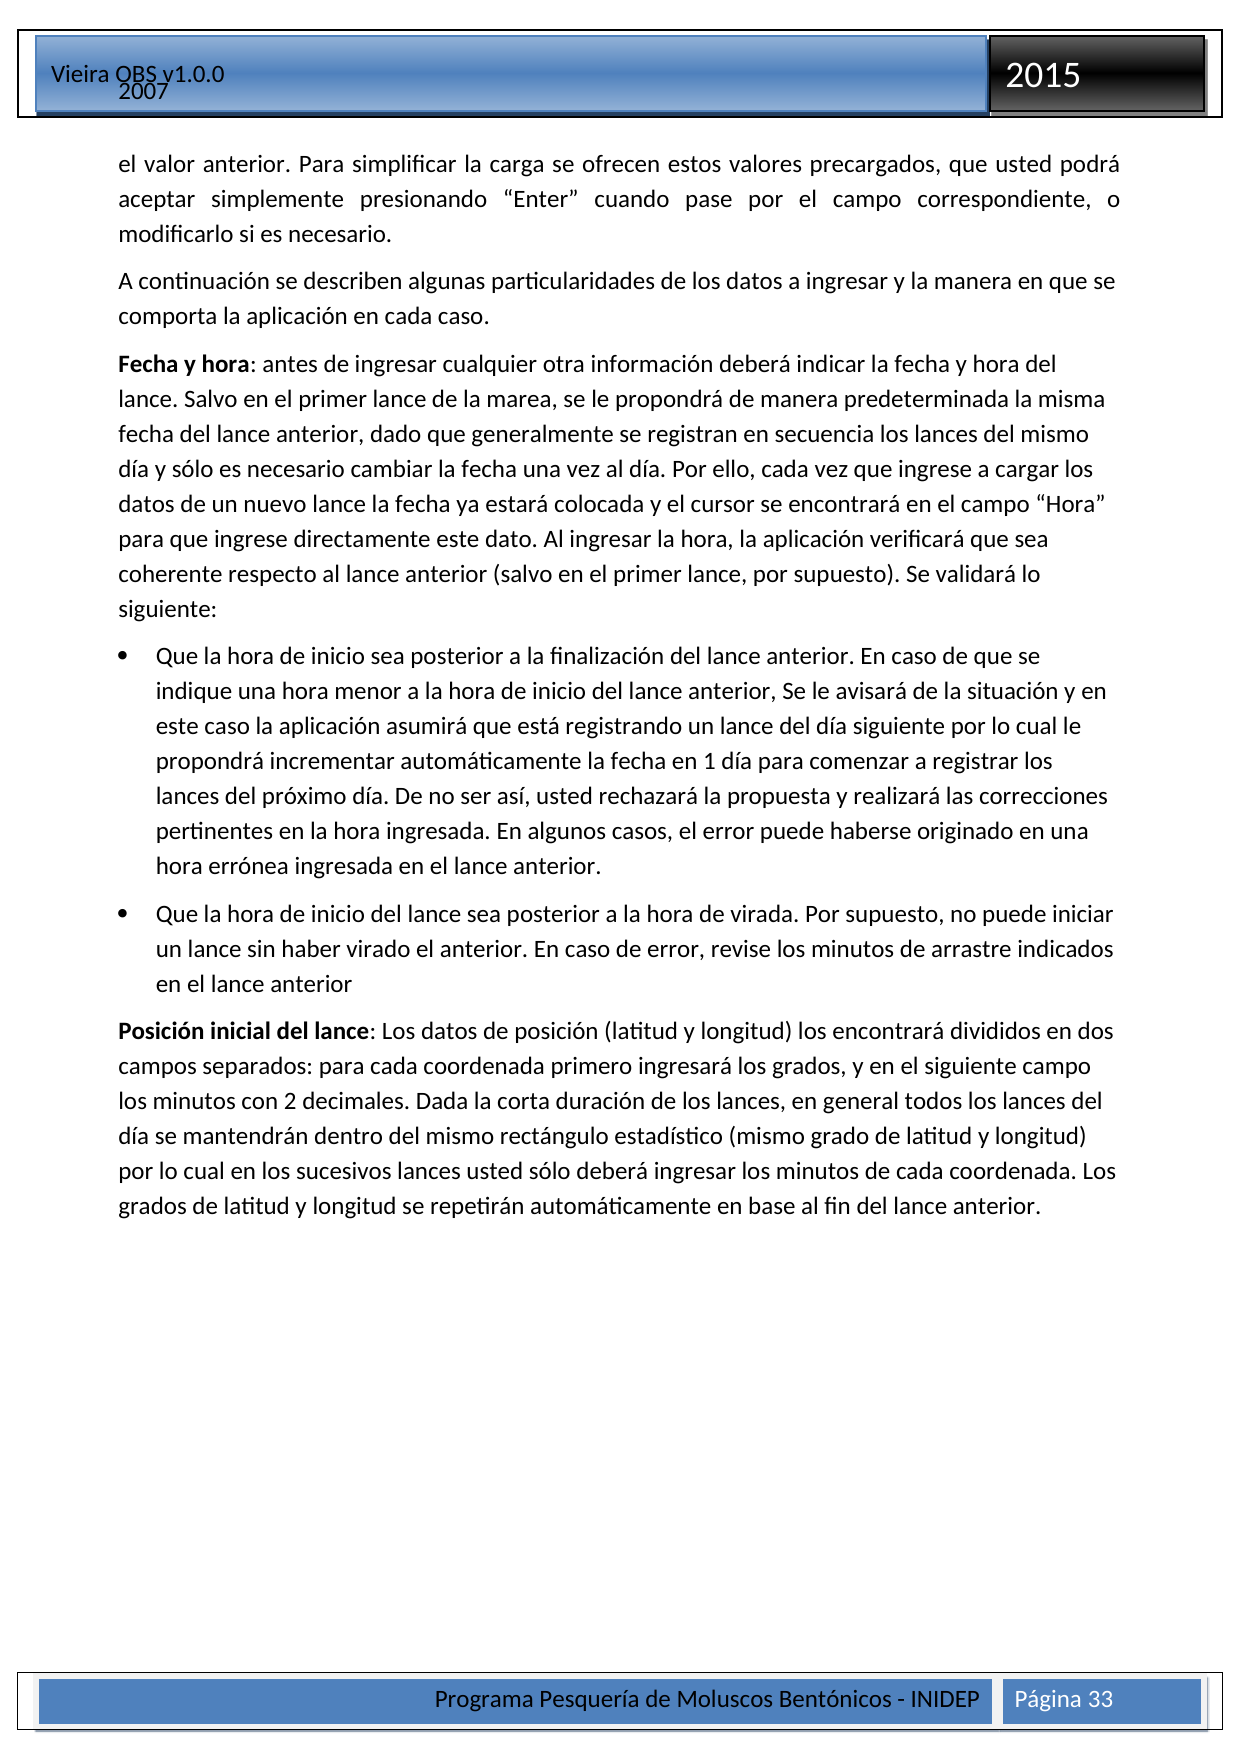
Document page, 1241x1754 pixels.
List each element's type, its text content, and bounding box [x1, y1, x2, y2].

text Posición inicial del lance: Los datos de posición (latitud y longitud) los encontrará divididos en dos campos separados: para cada coordenada primero ingresará los grados, y en el siguiente campo los minutos con 2 decimales. Dada la corta duración de los lances, en general todos los lances del día se mantendrán dentro del mismo rectángulo estadístico (mismo grado de latitud y longitud) por lo cual en los sucesivos lances usted sólo deberá ingresar los minutos de cada coordenada. Los grados de latitud y longitud se repetirán automáticamente en base al fin del lance anterior. [118, 1015, 1122, 1221]
text Fecha y hora: antes de ingresar cualquier otra información deberá indicar la fecha y hora del lance. Salvo en el primer lance de la marea, se le propondrá de manera predeterminada la misma fecha del lance anterior, dado que generalmente se registran en secuencia los lances del mismo día y sólo es necesario cambiar la fecha una vez al día. Por ello, cada vez que ingrese a cargar los datos de un nuevo lance la fecha ya estará colocada y el cursor se encontrará en el campo “Hora” para que ingrese directamente este dato. Al ingresar la hora, la aplicación verificará que sea coherente respecto al lance anterior (salvo en el primer lance, por supuesto). Se validará lo siguiente: [118, 348, 1122, 623]
text A continuación se describen algunas particularidades de los datos a ingresar y la manera en que se comporta la aplicación en cada caso. [118, 265, 1122, 331]
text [118, 148, 1122, 248]
list Que la hora de inicio del lance sea posterior a la hora de virada. Por supuesto, no puede iniciar un lance sin haber virado el anterior. En caso de error, revise los minutos de arrastre indicados en el lance anterior [118, 898, 1122, 998]
list Que la hora de inicio sea posterior a la finalización del lance anterior. En caso de que se indique una hora menor a la hora de inicio del lance anterior, Se le avisará de la situación y en este caso la aplicación asumirá que está registrando un lance del día siguiente por lo cual le propondrá incrementar automáticamente la fecha en 1 día para comenzar a registrar los lances del próximo día. De no ser así, usted rechazará la propuesta y realizará las correcciones pertinentes en la hora ingresada. En algunos casos, el error puede haberse originado en una hora errónea ingresada en el lance anterior. [118, 640, 1122, 881]
